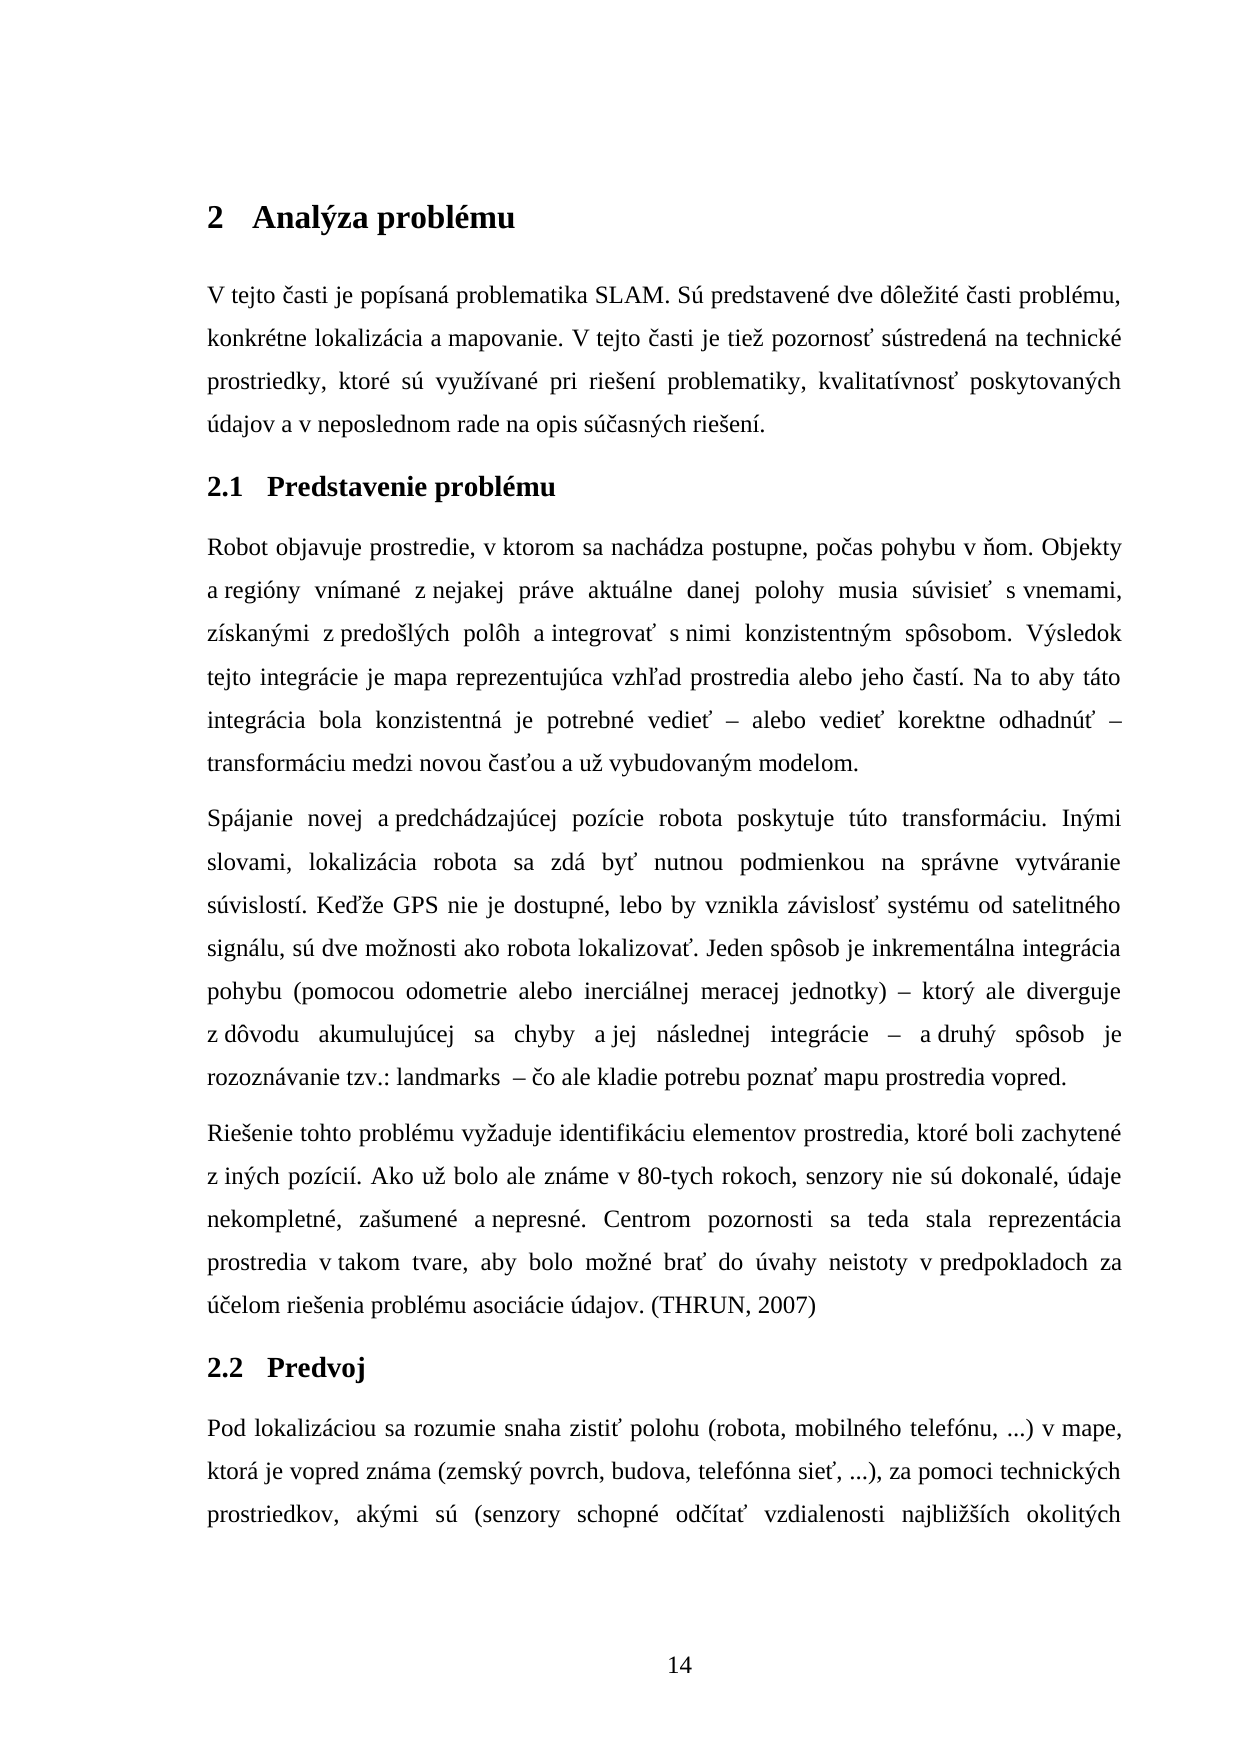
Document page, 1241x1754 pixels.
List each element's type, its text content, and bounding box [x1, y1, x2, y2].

subtitle Analýza problému [207, 198, 1122, 236]
subtitle Predvoj [207, 1350, 1122, 1384]
text Spájanie novej a predchádzajúcej pozície robota poskytuje túto transformáciu. Inými slovami, lokalizácia robota sa zdá byť nutnou podmienkou na správne vytváranie súvislostí. Keďže GPS nie je dostupné, lebo by vznikla závislosť systému od satelitného signálu, sú dve možnosti ako robota lokalizovať. Jeden spôsob je inkrementálna integrácia pohybu (pomocou odometrie alebo inerciálnej meracej jednotky) – ktorý ale diverguje z dôvodu akumulujúcej sa chyby a jej následnej integrácie – a druhý spôsob je rozoznávanie tzv.: landmarks – čo ale kladie potrebu poznať mapu prostredia vopred. [207, 803, 1122, 1091]
text Riešenie tohto problému vyžaduje identifikáciu elementov prostredia, ktoré boli zachytené z iných pozícií. Ako už bolo ale známe v 80-tych rokoch, senzory nie sú dokonalé, údaje nekompletné, zašumené a nepresné. Centrom pozornosti sa teda stala reprezentácia prostredia v takom tvare, aby bolo možné brať do úvahy neistoty v predpokladoch za účelom riešenia problému asociácie údajov. (THRUN, 2007) [207, 1118, 1122, 1319]
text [207, 1413, 1122, 1528]
text V tejto časti je popísaná problematika SLAM. Sú predstavené dve dôležité časti problému, konkrétne lokalizácia a mapovanie. V tejto časti je tiež pozornosť sústredená na technické prostriedky, ktoré sú využívané pri riešení problematiky, kvalitatívnosť poskytovaných údajov a v neposlednom rade na opis súčasných riešení. [207, 280, 1122, 438]
text Robot objavuje prostredie, v ktorom sa nachádza postupne, počas pohybu v ňom. Objekty a regióny vnímané z nejakej práve aktuálne danej polohy musia súvisieť s vnemami, získanými z predošlých polôh a integrovať s nimi konzistentným spôsobom. Výsledok tejto integrácie je mapa reprezentujúca vzhľad prostredia alebo jeho častí. Na to aby táto integrácia bola konzistentná je potrebné vedieť – alebo vedieť korektne odhadnúť – transformáciu medzi novou časťou a už vybudovaným modelom. [207, 532, 1122, 777]
subtitle Predstavenie problému [207, 469, 1122, 503]
